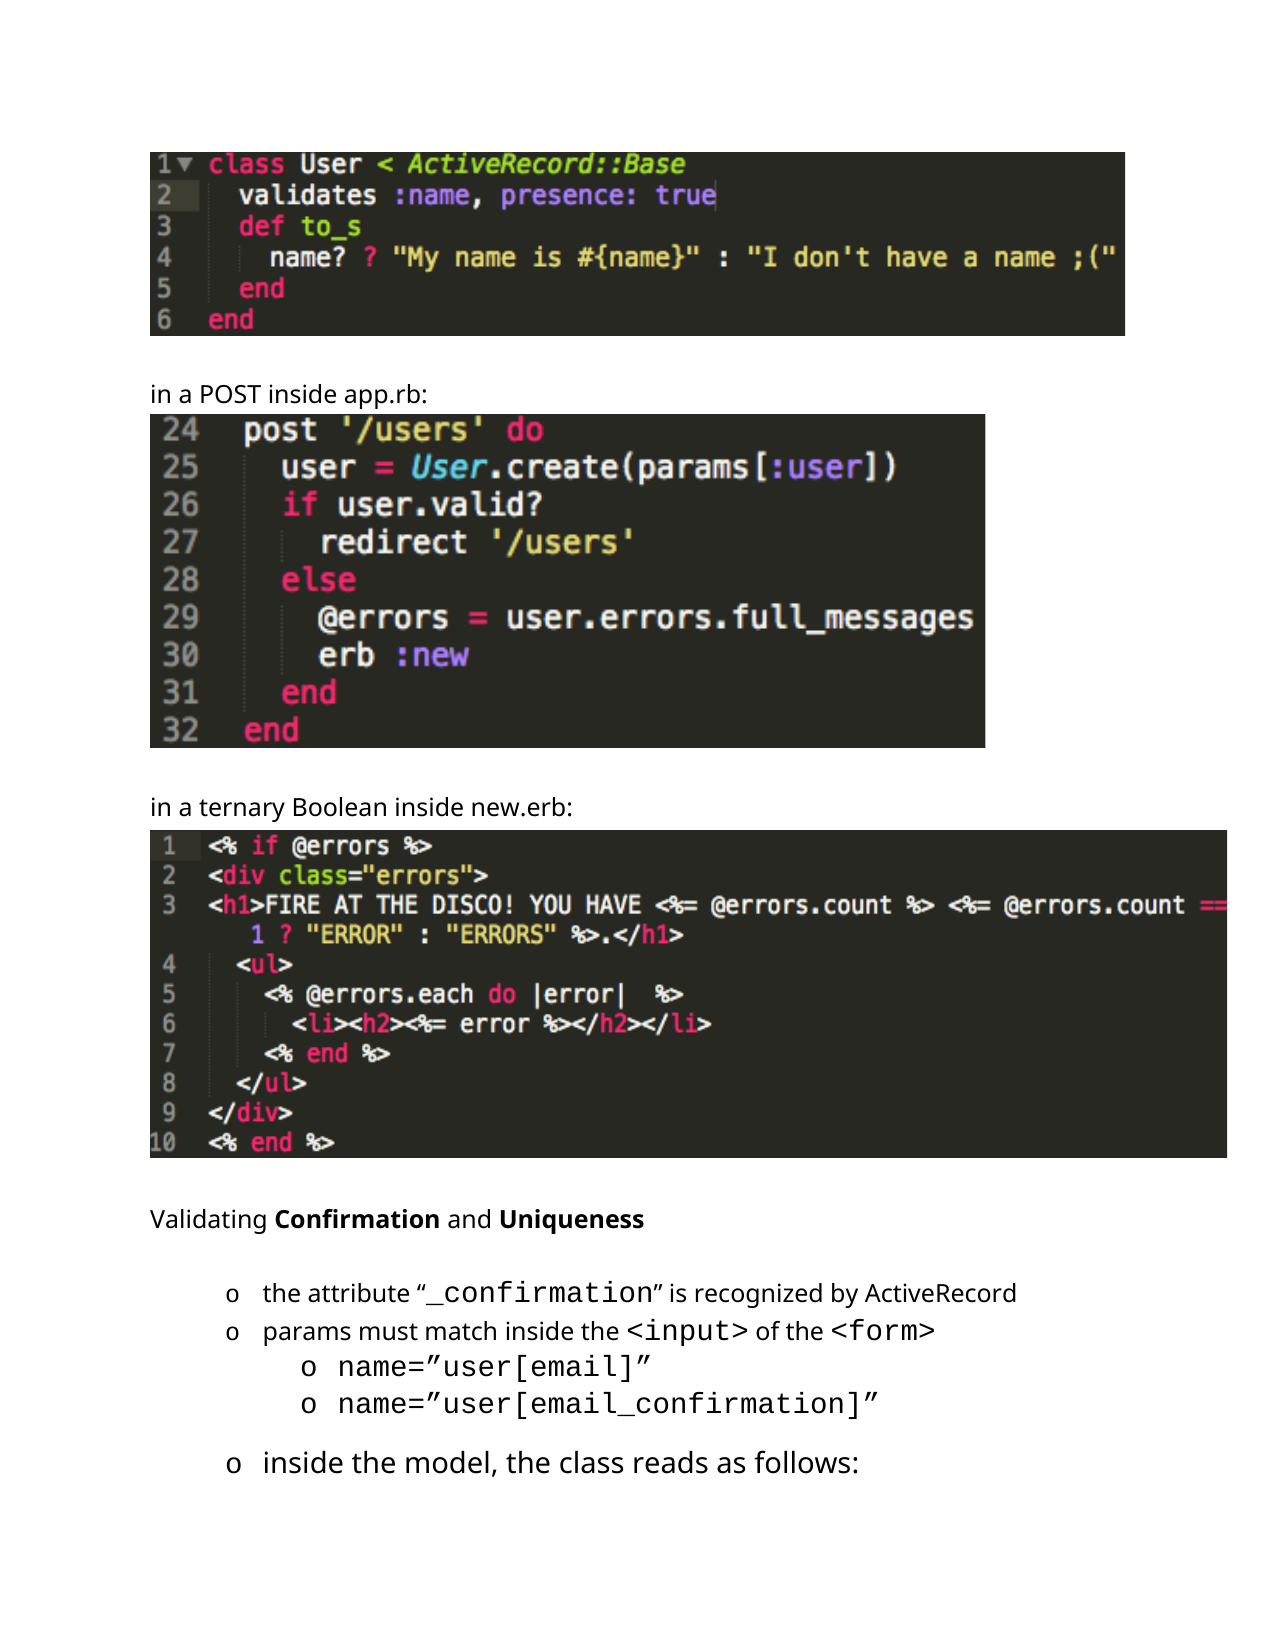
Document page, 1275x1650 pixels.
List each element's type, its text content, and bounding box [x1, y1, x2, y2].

text name=”user[email]” [300, 1350, 1125, 1387]
text inside the model, the class reads as follows: [225, 1425, 1125, 1500]
text params must match inside the <input> of the <form> [225, 1312, 1125, 1350]
text the attribute “_confirmation” is recognized by ActiveRecord [225, 1275, 1125, 1312]
picture [150, 414, 986, 748]
list in a ternary Boolean inside new.erb: [150, 787, 1125, 825]
picture [150, 830, 1228, 1158]
text name=”user[email_confirmation]” [300, 1387, 1125, 1425]
picture [150, 152, 1125, 336]
list in a POST inside app.rb: [150, 375, 1125, 412]
list Validating Confirmation and Uniqueness [150, 1200, 1125, 1237]
